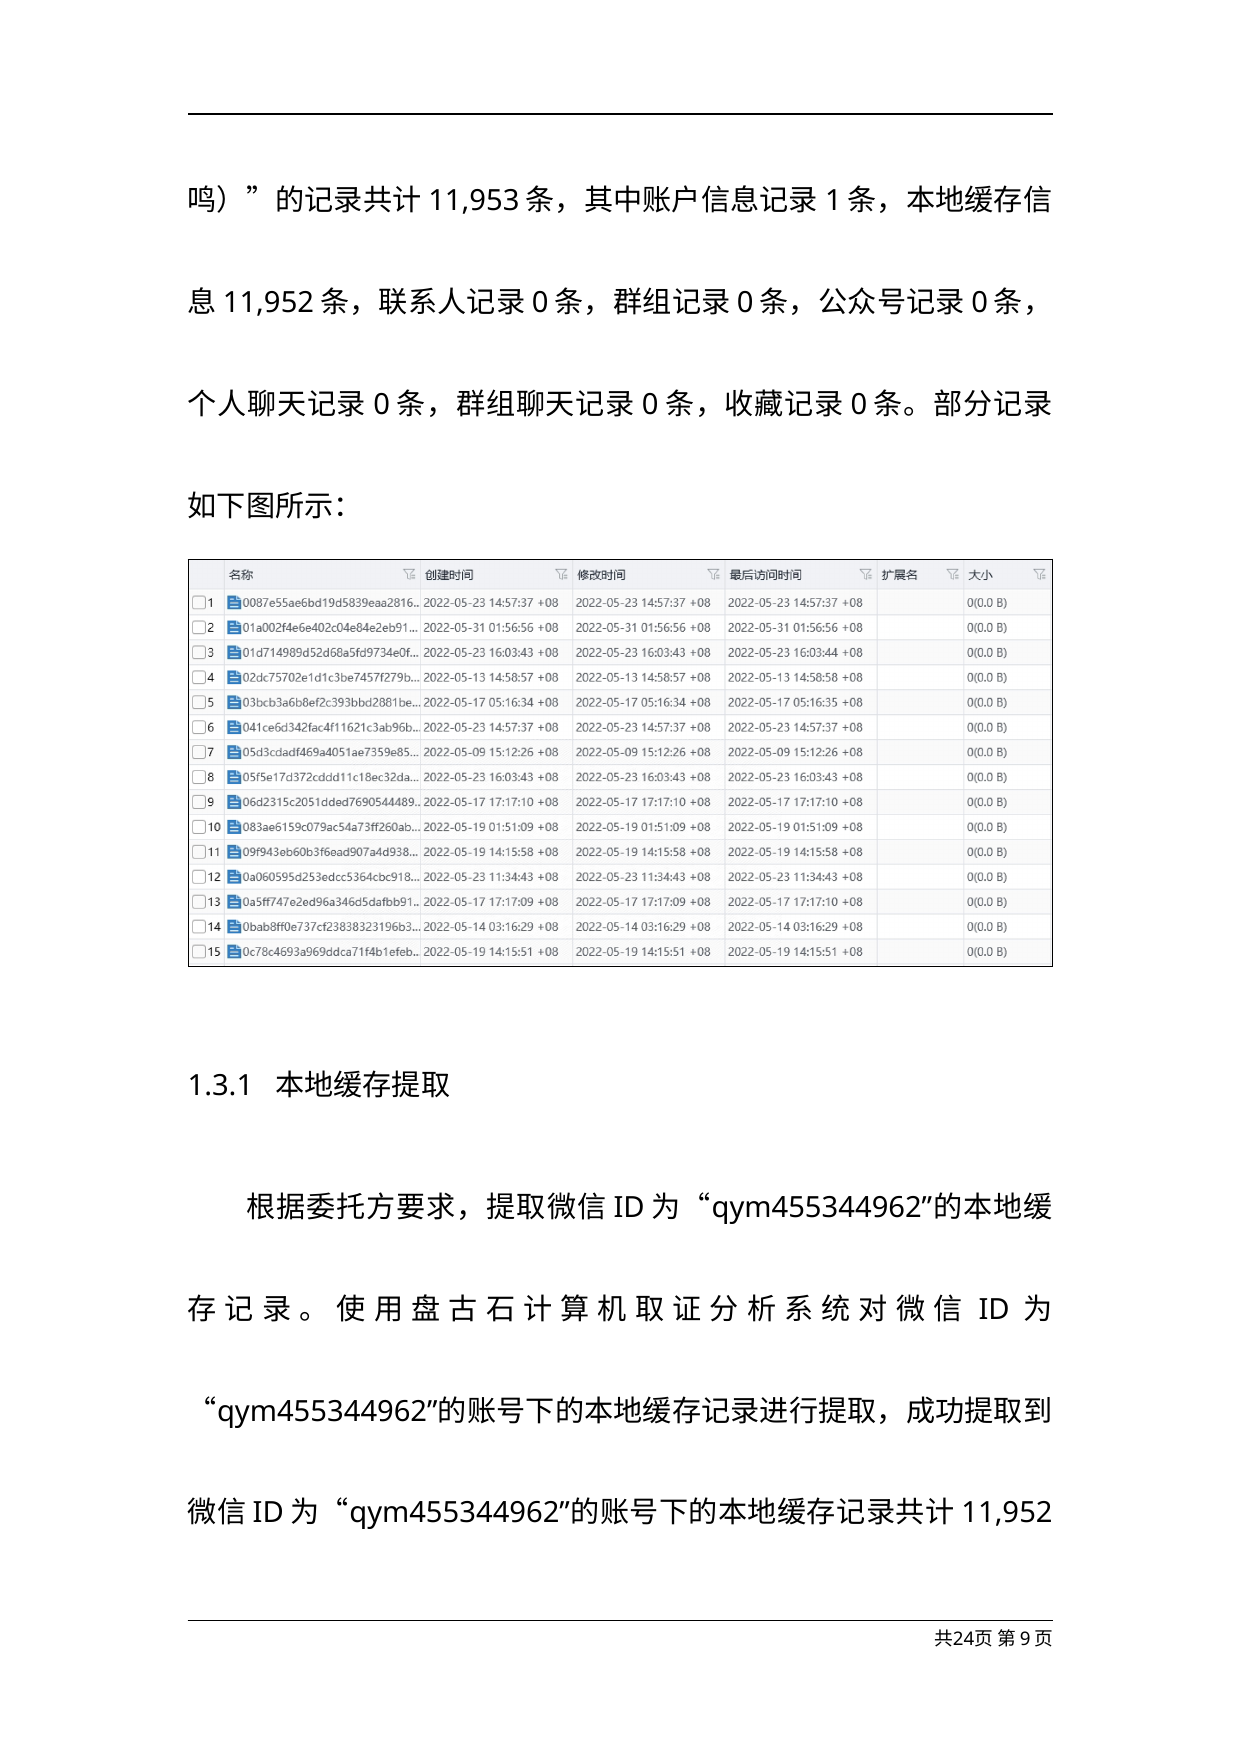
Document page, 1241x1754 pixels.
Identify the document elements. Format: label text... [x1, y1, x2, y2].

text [187, 164, 1053, 537]
text 本地缓存提取 [187, 1049, 1053, 1117]
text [187, 1171, 1053, 1544]
picture [189, 560, 1052, 966]
